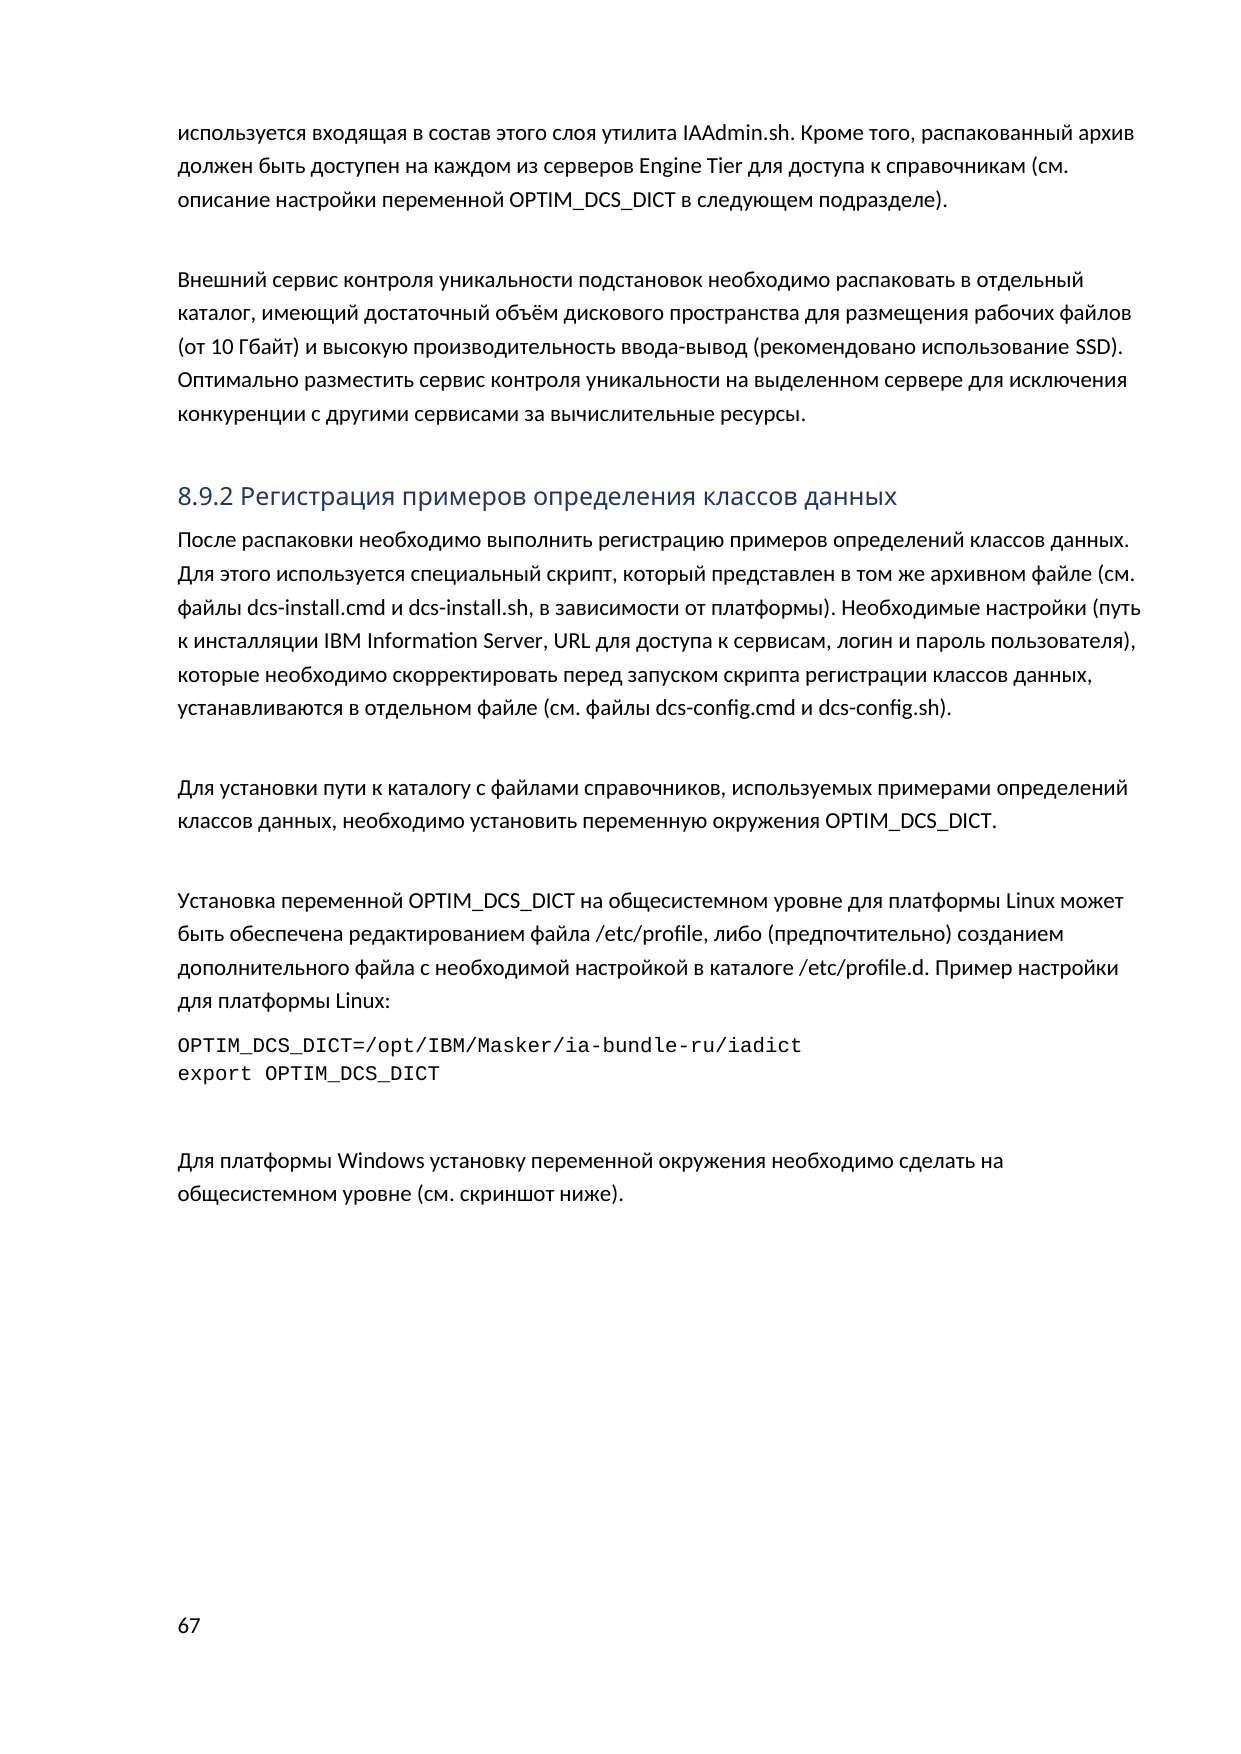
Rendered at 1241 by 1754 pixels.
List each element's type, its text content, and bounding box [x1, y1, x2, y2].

subtitle 8.9.2 Регистрация примеров определения классов данных [177, 478, 1152, 513]
text export OPTIM_DCS_DICT [177, 1063, 1152, 1087]
text Для установки пути к каталогу с файлами справочников, используемых примерами определений классов данных, необходимо установить переменную окружения OPTIM_DCS_DICT. [177, 773, 1152, 834]
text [177, 118, 1152, 213]
text Для платформы Windows установку переменной окружения необходимо сделать на общесистемном уровне (см. скриншот ниже). [177, 1146, 1152, 1207]
text OPTIM_DCS_DICT=/opt/IBM/Masker/ia-bundle-ru/iadict [177, 1035, 1152, 1058]
text Установка переменной OPTIM_DCS_DICT на общесистемном уровне для платформы Linux может быть обеспечена редактированием файла /etc/profile, либо (предпочтительно) созданием дополнительного файла с необходимой настройкой в каталоге /etc/profile.d. Пример настройки для платформы Linux: [177, 886, 1152, 1015]
text Внешний сервис контроля уникальности подстановок необходимо распаковать в отдельный каталог, имеющий достаточный объём дискового пространства для размещения рабочих файлов (от 10 Гбайт) и высокую производительность ввода-вывод (рекомендовано использование SSD). Оптимально разместить сервис контроля уникальности на выделенном сервере для исключения конкуренции с другими сервисами за вычислительные ресурсы. [177, 265, 1152, 427]
text После распаковки необходимо выполнить регистрацию примеров определений классов данных. Для этого используется специальный скрипт, который представлен в том же архивном файле (см. файлы dcs-install.cmd и dcs-install.sh, в зависимости от платформы). Необходимые настройки (путь к инсталляции IBM Information Server, URL для доступа к сервисам, логин и пароль пользователя), которые необходимо скорректировать перед запуском скрипта регистрации классов данных, устанавливаются в отдельном файле (см. файлы dcs-config.cmd и dcs-config.sh). [177, 526, 1152, 721]
